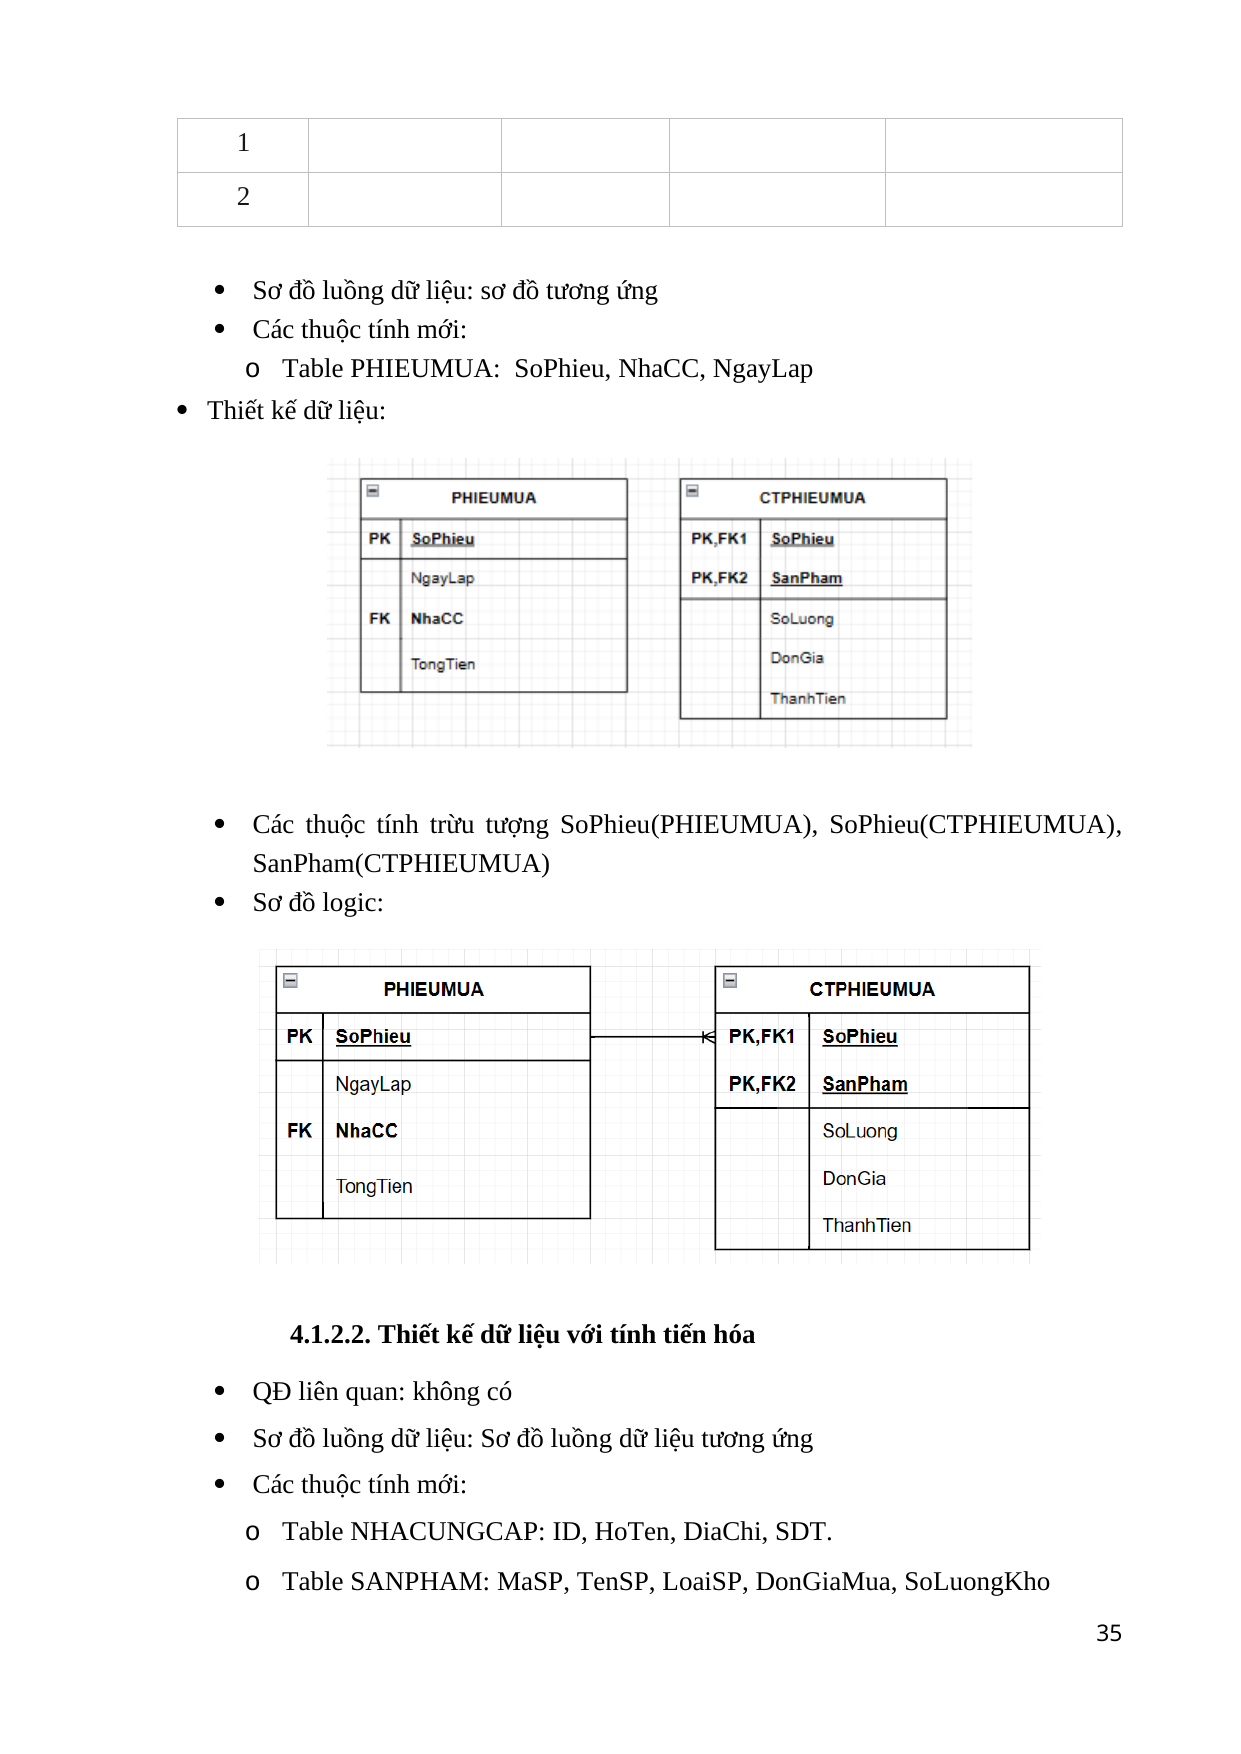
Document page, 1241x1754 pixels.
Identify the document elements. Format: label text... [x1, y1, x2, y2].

list Sơ đồ luồng dữ liệu: sơ đồ tương ứng [215, 274, 1122, 306]
table_cell [502, 173, 669, 226]
list Thiết kế dữ liệu: [177, 394, 1122, 426]
table_cell [886, 173, 1122, 226]
table_cell 1 [178, 119, 308, 172]
table_cell [309, 119, 501, 172]
table_cell [309, 173, 501, 226]
table_cell 2 [178, 173, 308, 226]
table_cell [502, 119, 669, 172]
list Table NHACUNGCAP: ID, HoTen, DiaChi, SDT. [244, 1515, 1122, 1549]
picture [258, 949, 1042, 1264]
list Table SANPHAM: MaSP, TenSP, LoaiSP, DonGiaMua, SoLuongKho [244, 1566, 1122, 1599]
table_cell [670, 119, 885, 172]
picture [327, 458, 973, 748]
list Sơ đồ luồng dữ liệu: Sơ đồ luồng dữ liệu tương ứng [215, 1422, 1122, 1453]
table_cell [670, 173, 885, 226]
list Các thuộc tính mới: [215, 313, 1122, 345]
list Table PHIEUMUA: SoPhieu, NhaCC, NgayLap [244, 353, 1122, 386]
list Sơ đồ logic: [215, 886, 1122, 917]
list Các thuộc tính mới: [215, 1468, 1122, 1500]
text Thiết kế dữ liệu với tính tiến hóa [290, 1318, 1122, 1349]
table_cell [886, 119, 1122, 172]
list QĐ liên quan: không có [215, 1375, 1122, 1406]
list Các thuộc tính trừu tượng SoPhieu(PHIEUMUA), SoPhieu(CTPHIEUMUA), SanPham(CTPHIEUMUA) [215, 808, 1122, 878]
